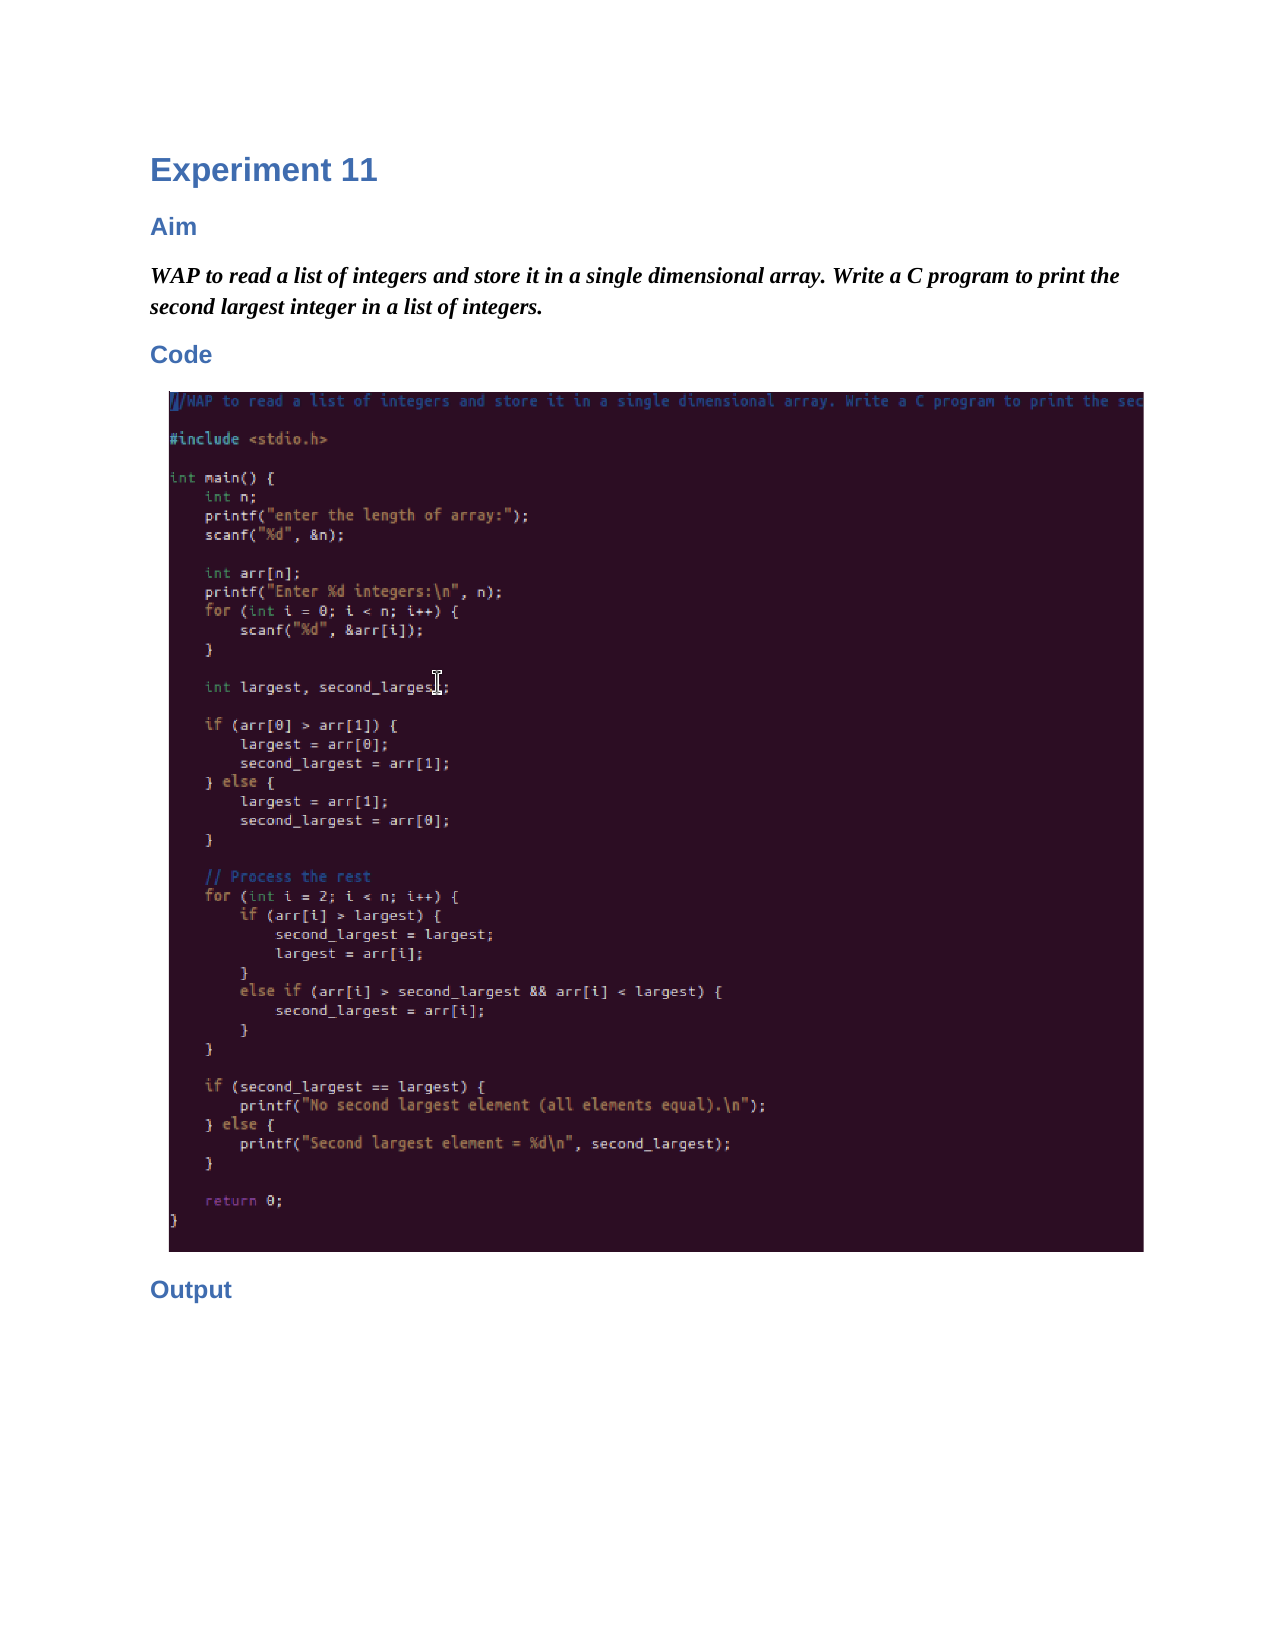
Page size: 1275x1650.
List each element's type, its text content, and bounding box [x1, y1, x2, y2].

text Output [150, 1274, 1125, 1303]
text WAP to read a list of integers and store it in a single dimensional array. Write a C program to print the second largest integer in a list of integers. [150, 262, 1125, 319]
text Code [150, 341, 1125, 369]
text Experiment 11 [150, 150, 1125, 188]
text Aim [150, 212, 1125, 241]
